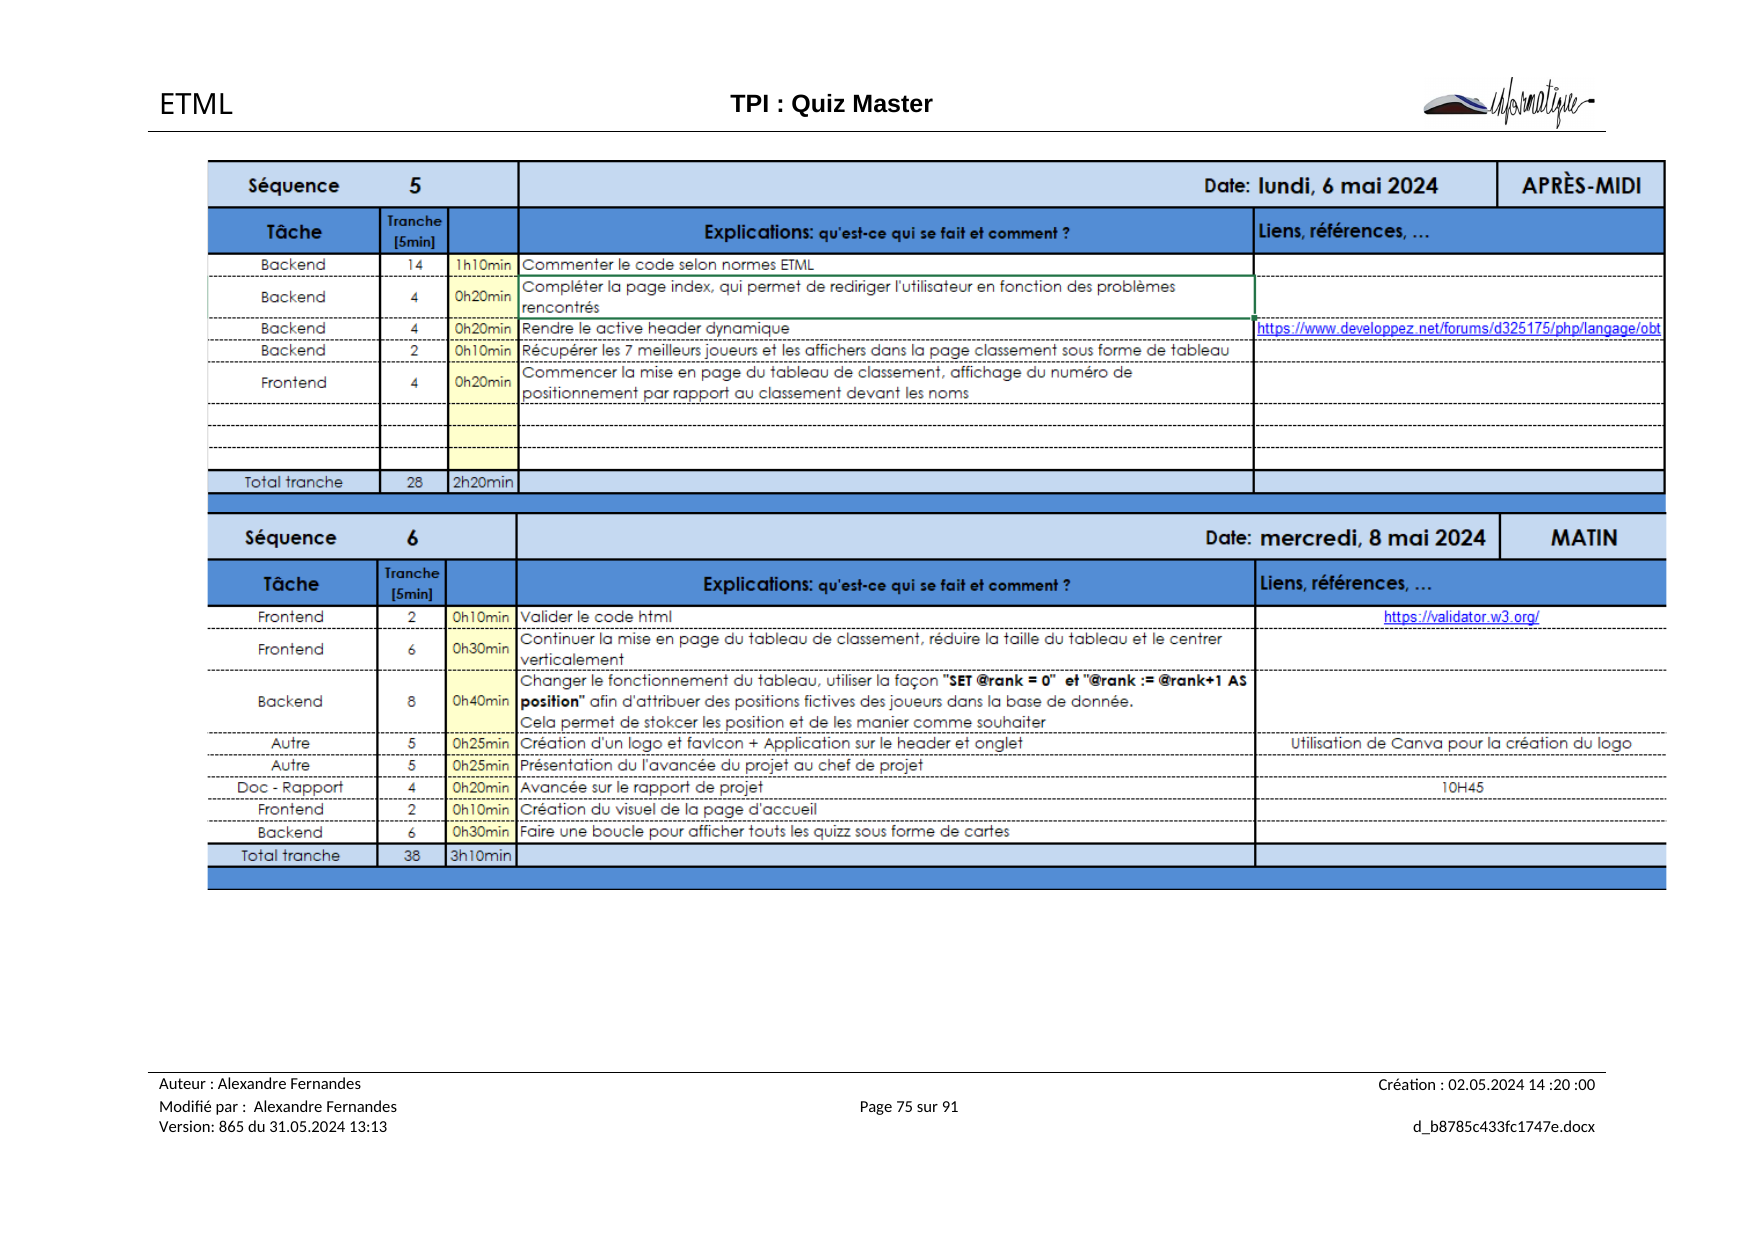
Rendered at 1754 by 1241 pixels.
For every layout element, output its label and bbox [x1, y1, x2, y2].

picture [207, 160, 1667, 890]
picture [1423, 77, 1595, 129]
